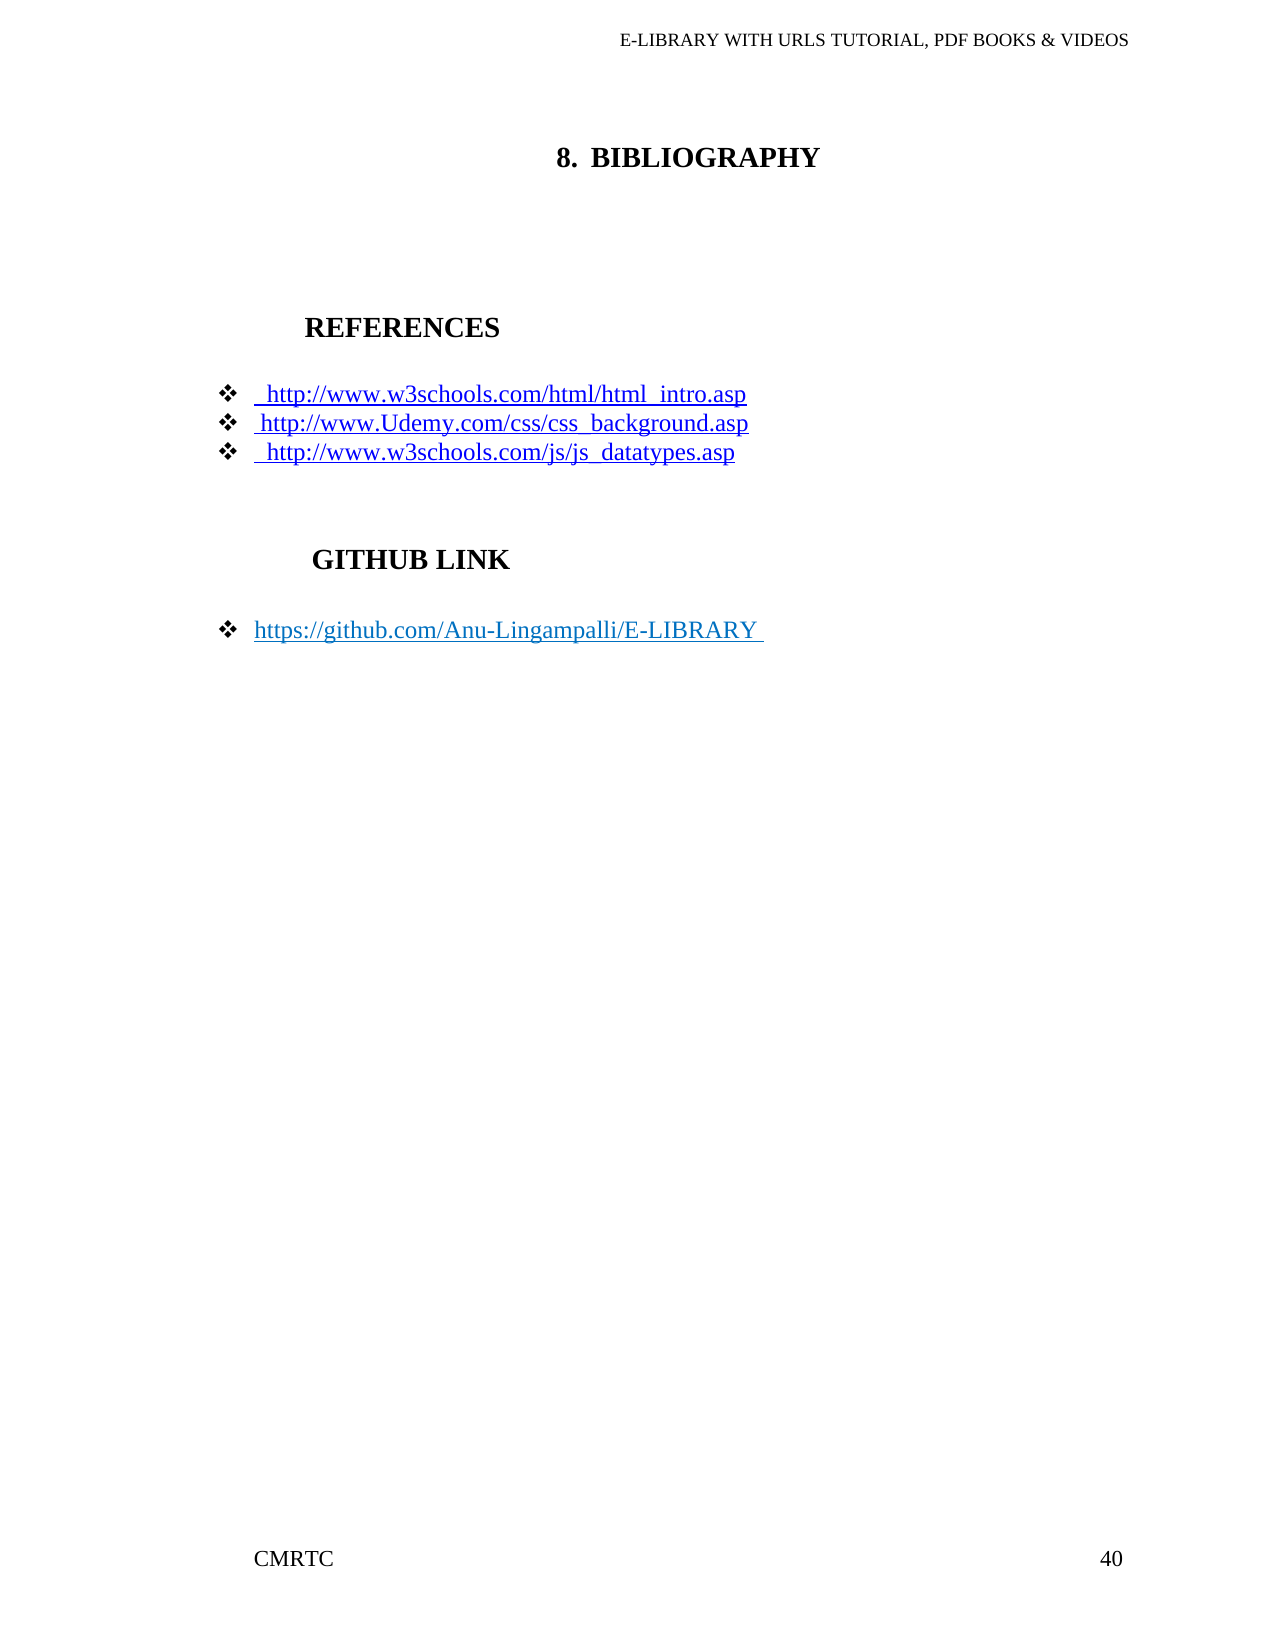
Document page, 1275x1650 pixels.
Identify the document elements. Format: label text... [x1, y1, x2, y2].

subtitle 8. BIBLIOGRAPHY [556, 140, 1152, 174]
list http://www.Udemy.com/css/css_background.asp [217, 408, 1152, 437]
list https://github.com/Anu-Lingampalli/E-LIBRARY [217, 616, 1152, 644]
list http://www.w3schools.com/html/html_intro.asp [217, 379, 1152, 408]
list http://www.w3schools.com/js/js_datatypes.asp [217, 437, 1152, 466]
subtitle REFERENCES [304, 310, 1152, 343]
subtitle GITHUB LINK [311, 542, 1152, 576]
